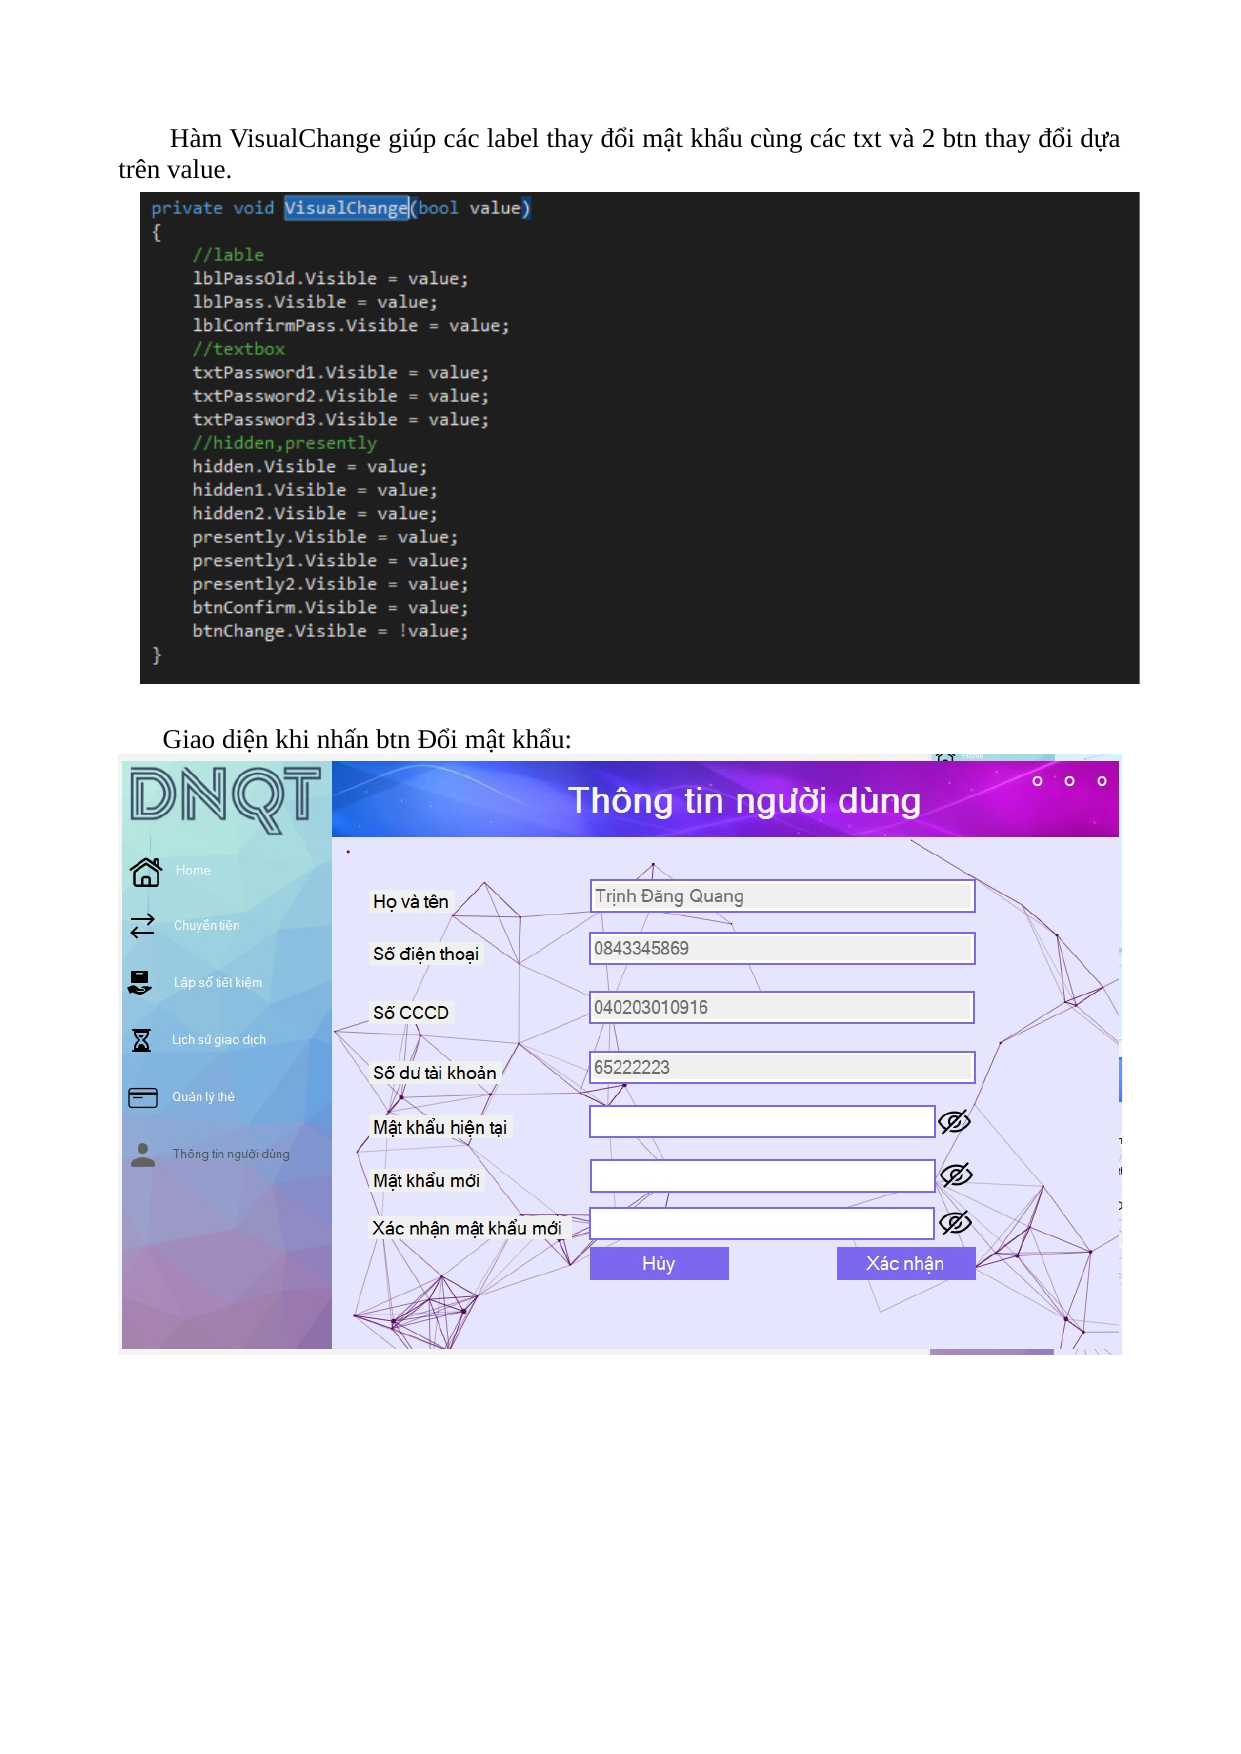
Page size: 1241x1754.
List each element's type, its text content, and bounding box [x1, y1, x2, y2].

picture [140, 192, 1140, 684]
text Giao diện khi nhấn btn Đổi mật khẩu: [118, 723, 1122, 754]
picture [118, 754, 1123, 1355]
text Hàm VisualChange giúp các label thay đổi mật khẩu cùng các txt và 2 btn thay đổi dựa trên value. [118, 122, 1122, 184]
